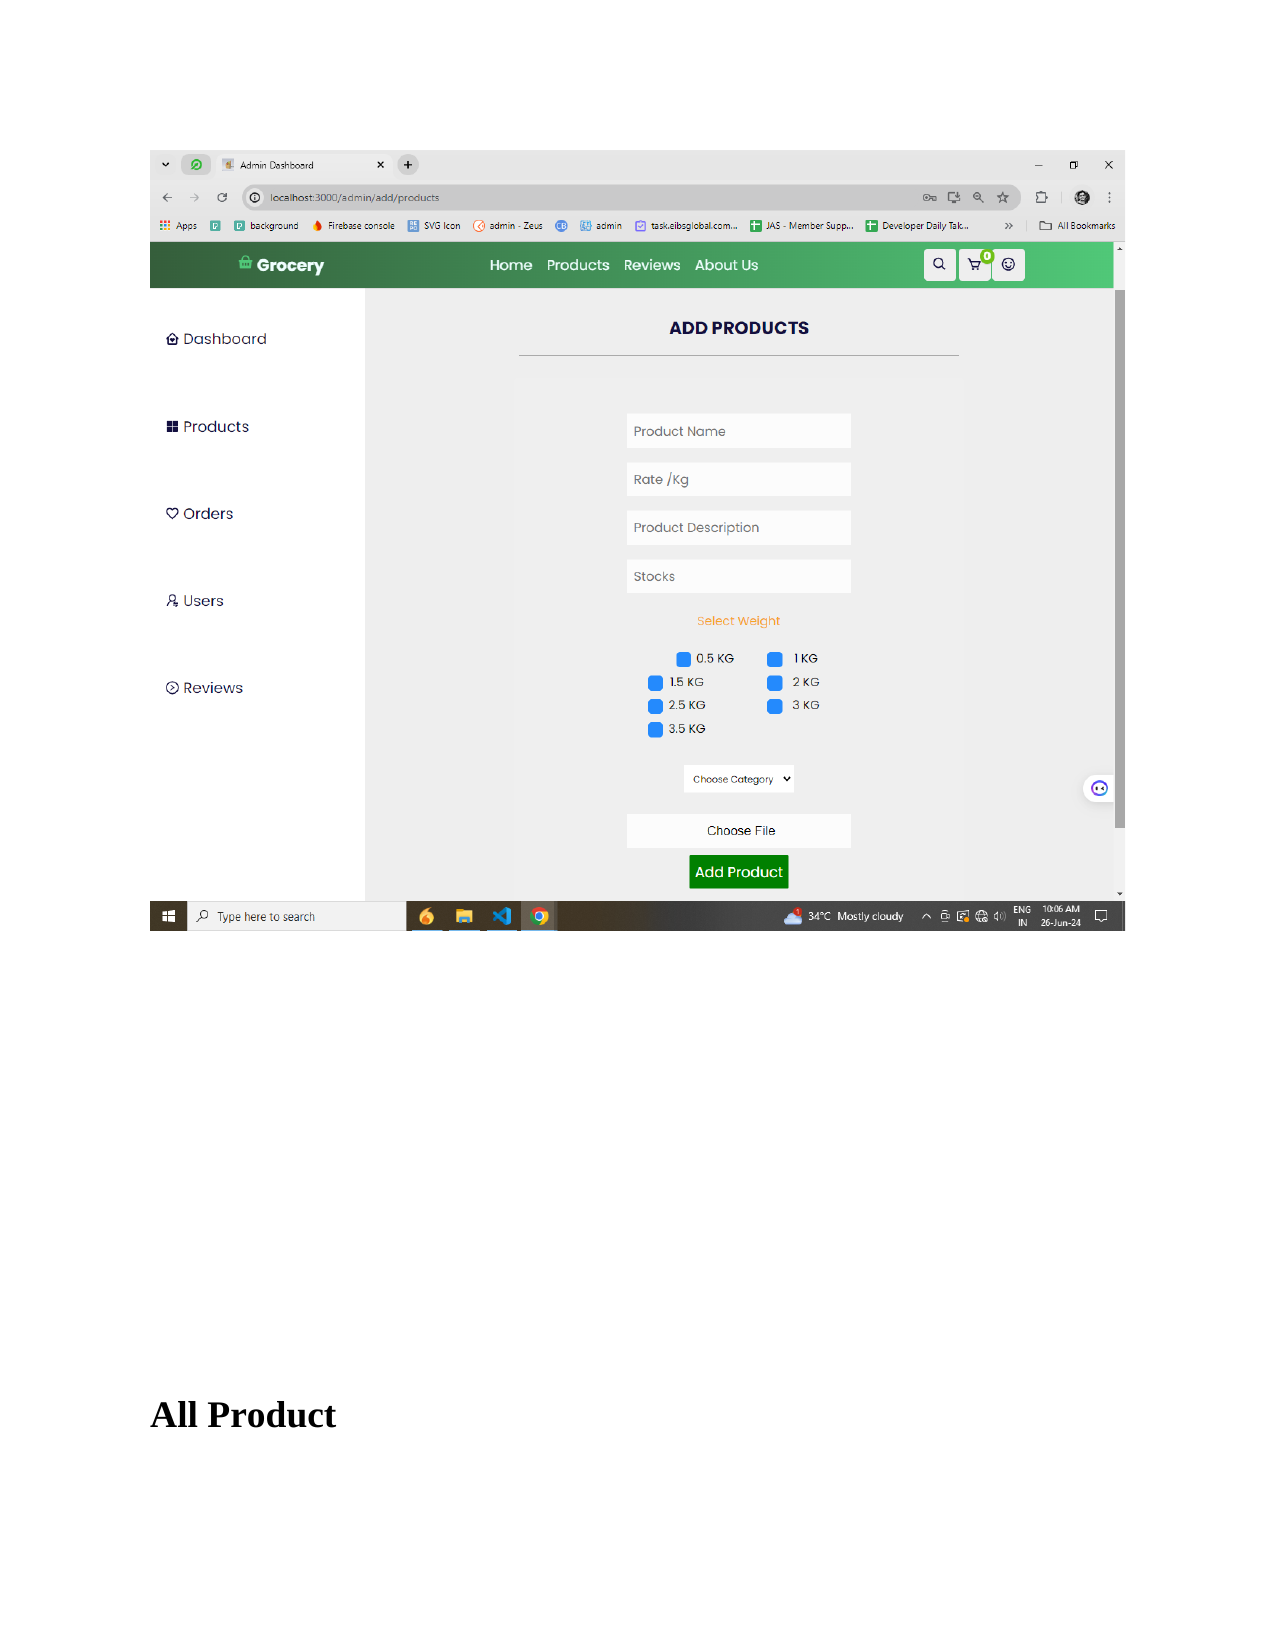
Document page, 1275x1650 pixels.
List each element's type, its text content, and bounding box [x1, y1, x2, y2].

picture [150, 150, 1125, 931]
text All Product [150, 1392, 1125, 1435]
